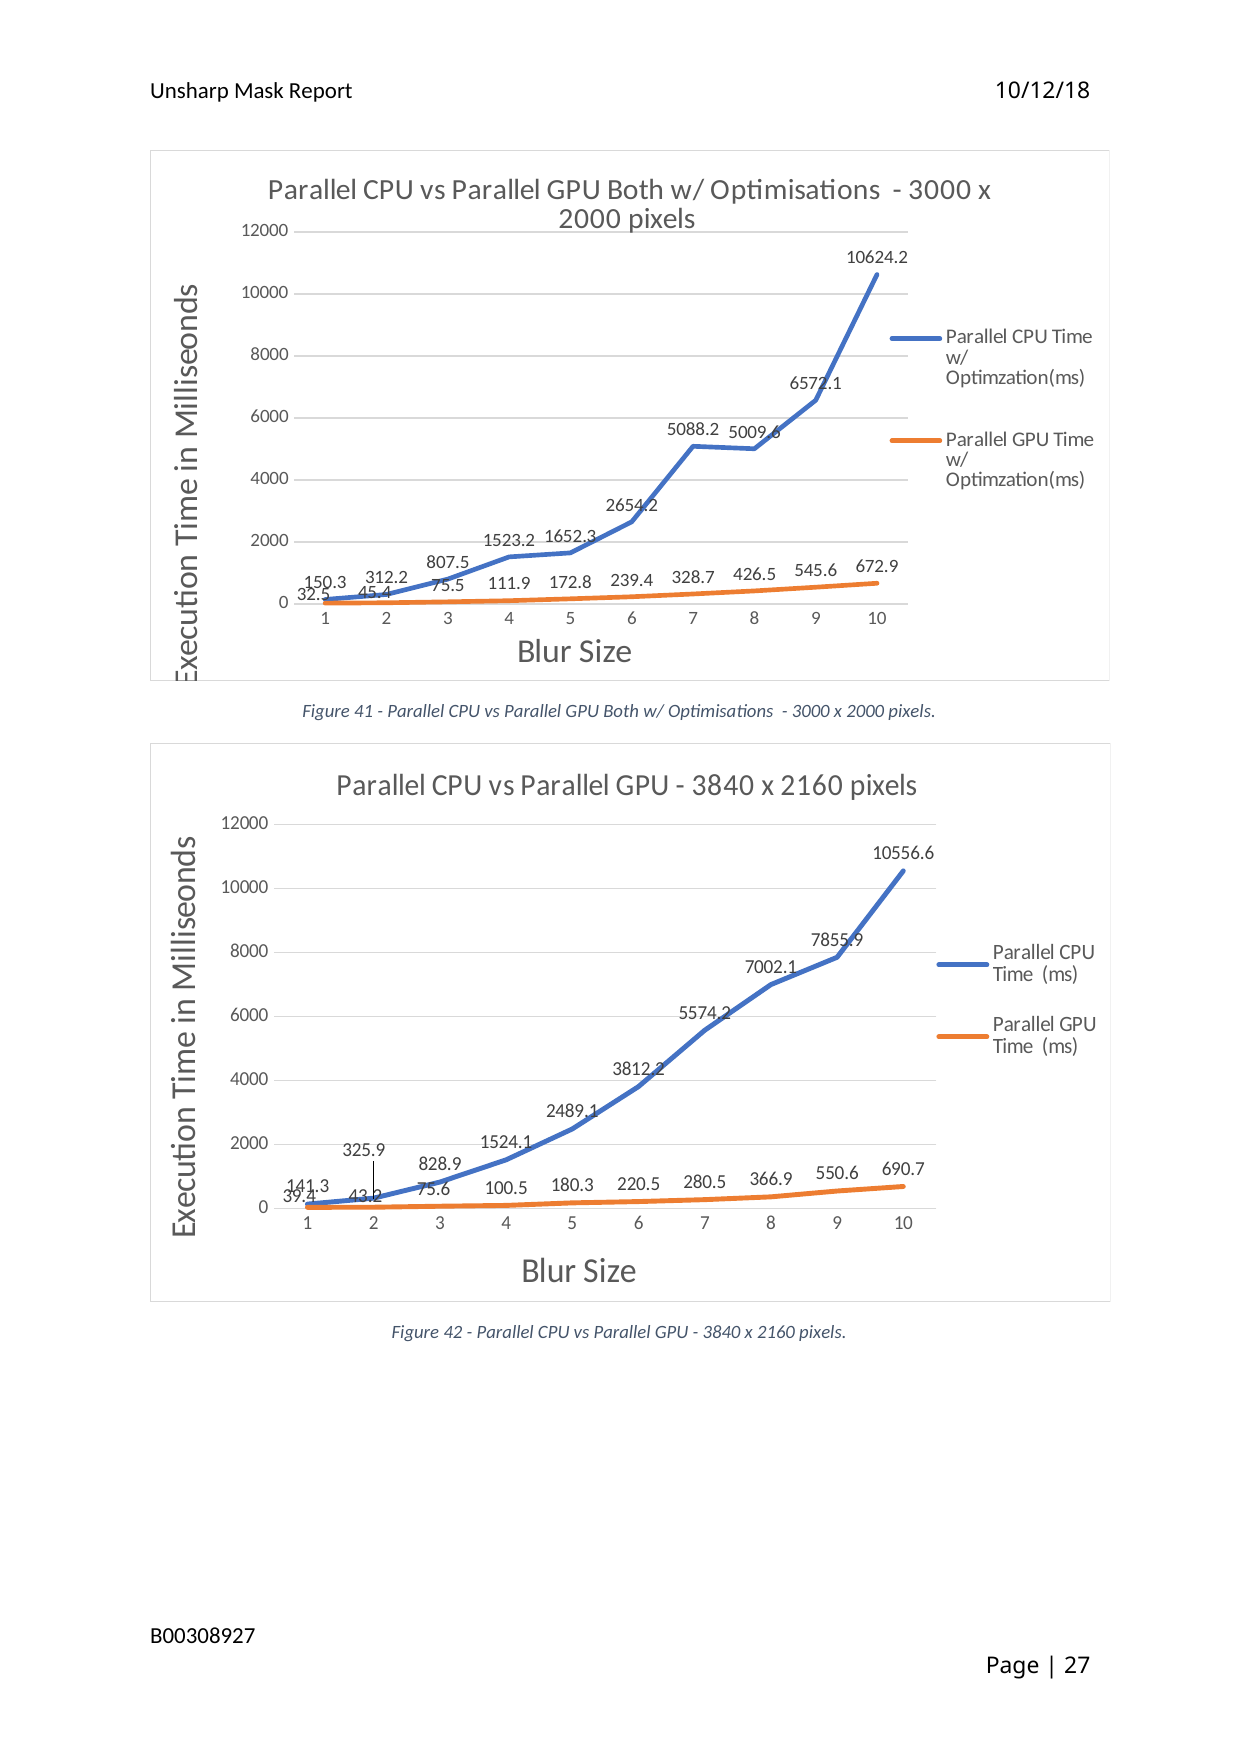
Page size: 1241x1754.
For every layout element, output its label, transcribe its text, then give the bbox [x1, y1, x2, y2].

text Figure 42 - Parallel CPU vs Parallel GPU - 3840 x 2160 pixels. [150, 1321, 1090, 1343]
text Figure 41 - Parallel CPU vs Parallel GPU Both w/ Optimisations - 3000 x 2000 pixels. [150, 699, 1090, 722]
